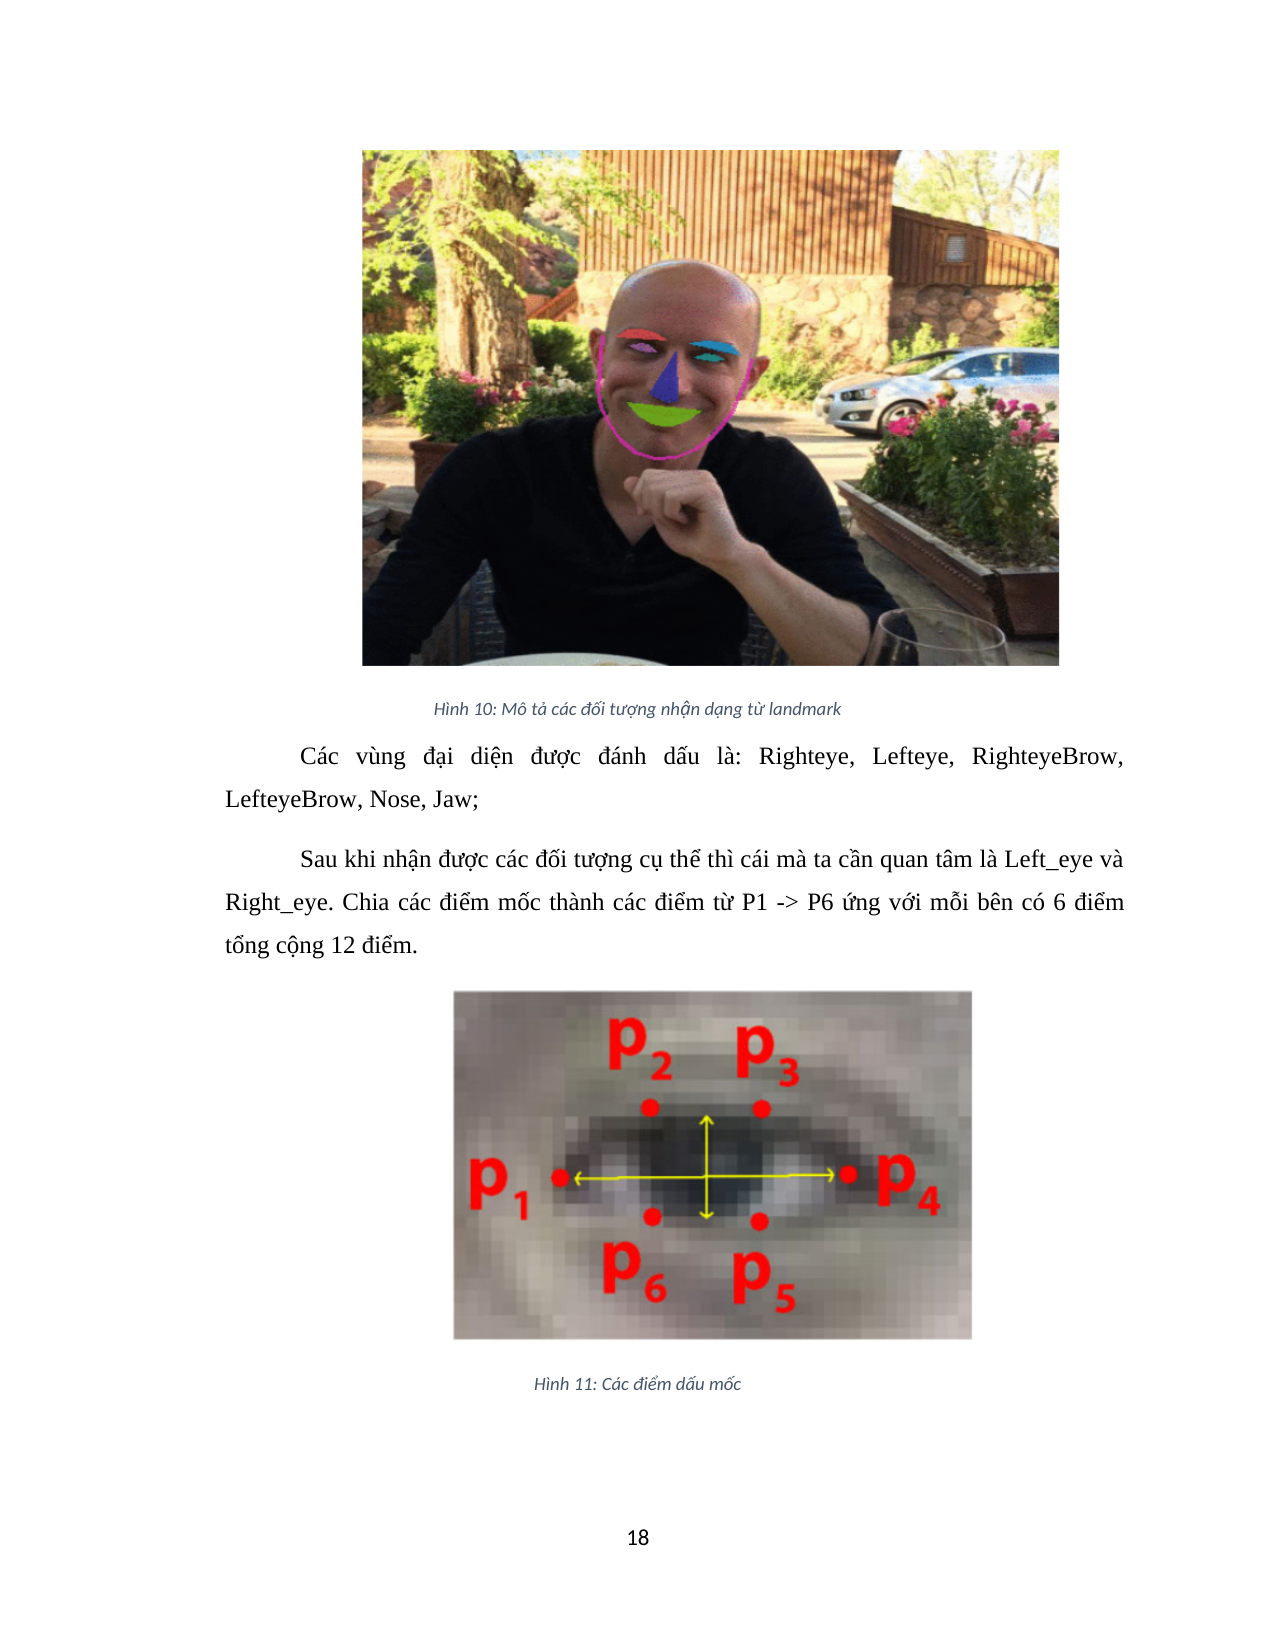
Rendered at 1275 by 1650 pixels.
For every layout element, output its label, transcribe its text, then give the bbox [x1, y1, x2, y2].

picture [452, 989, 973, 1342]
text Các vùng đại diện được đánh dấu là: Righteye, Lefteye, RighteyeBrow, LefteyeBrow, Nose, Jaw; [225, 741, 1125, 813]
text Sau khi nhận được các đối tượng cụ thể thì cái mà ta cần quan tâm là Left_eye và Right_eye. Chia các điểm mốc thành các điểm từ P1 -> P6 ứng với mỗi bên có 6 điểm tổng cộng 12 điểm. [225, 844, 1125, 959]
picture [362, 150, 1063, 667]
